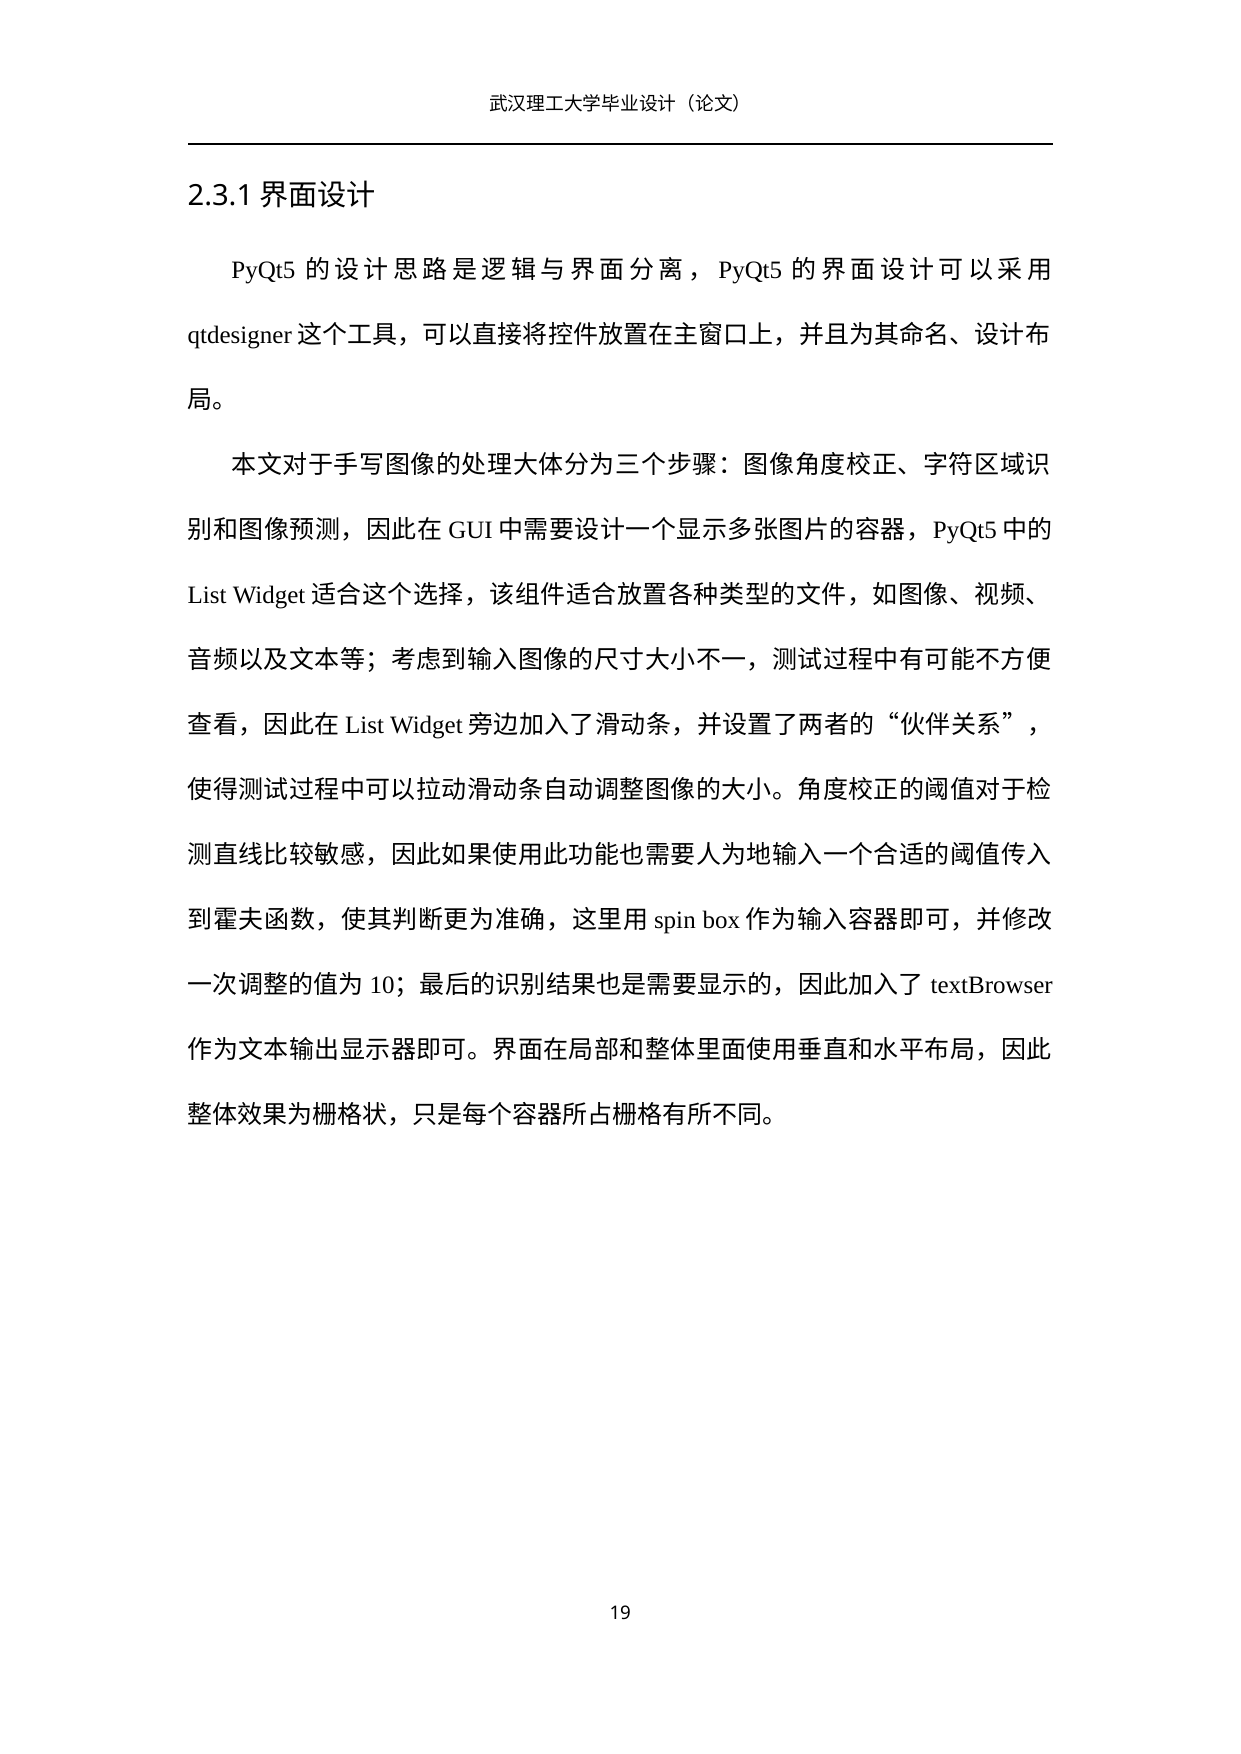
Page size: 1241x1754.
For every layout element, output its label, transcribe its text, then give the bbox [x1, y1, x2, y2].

text 本文对于手写图像的处理大体分为三个步骤：图像角度校正、字符区域识别和图像预测，因此在GUI中需要设计一个显示多张图片的容器，PyQt5中的List Widget适合这个选择，该组件适合放置各种类型的文件，如图像、视频、音频以及文本等；考虑到输入图像的尺寸大小不一，测试过程中有可能不方便查看，因此在List Widget旁边加入了滑动条，并设置了两者的“伙伴关系”，使得测试过程中可以拉动滑动条自动调整图像的大小。角度校正的阈值对于检测直线比较敏感，因此如果使用此功能也需要人为地输入一个合适的阈值传入到霍夫函数，使其判断更为准确，这里用spin box作为输入容器即可，并修改一次调整的值为10；最后的识别结果也是需要显示的，因此加入了textBrowser作为文本输出显示器即可。界面在局部和整体里面使用垂直和水平布局，因此整体效果为栅格状，只是每个容器所占栅格有所不同。 [187, 430, 1053, 1145]
subtitle 2.3.1界面设计 [187, 160, 1053, 225]
text PyQt5的设计思路是逻辑与界面分离，PyQt5的界面设计可以采用qtdesigner这个工具，可以直接将控件放置在主窗口上，并且为其命名、设计布局。 [187, 235, 1053, 430]
